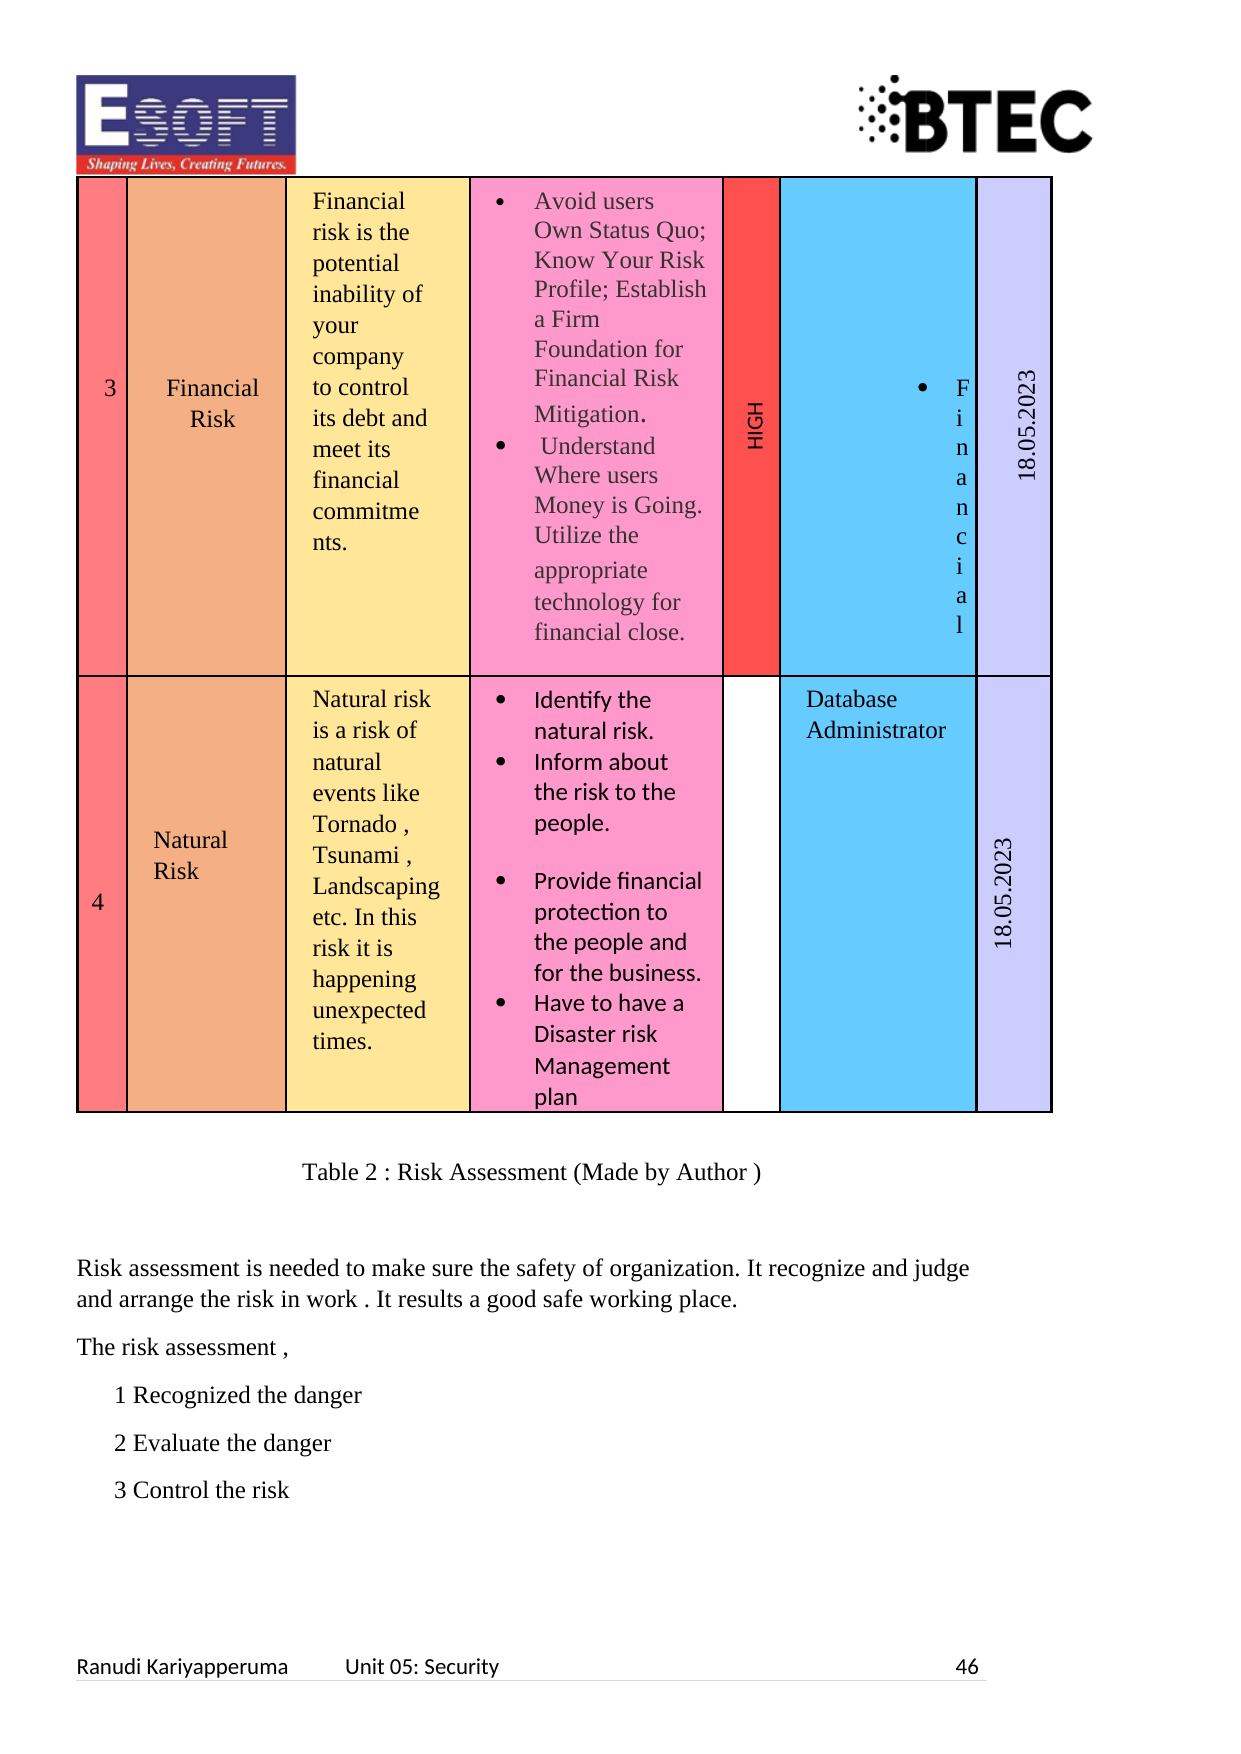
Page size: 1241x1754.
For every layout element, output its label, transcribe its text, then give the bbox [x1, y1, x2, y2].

table_cell [471, 178, 722, 675]
text 1 Recognized the danger [76, 1380, 987, 1409]
table_cell [287, 178, 469, 675]
table_cell 18.05.2023 [978, 178, 1050, 675]
text Risk assessment is needed to make sure the safety of organization. It recognize and judge and arrange the risk in work . It results a good safe working place. [76, 1253, 987, 1313]
table_cell [79, 178, 126, 675]
table_cell [781, 178, 975, 675]
text Table 2 : Risk Assessment (Made by Author ) [76, 1157, 987, 1186]
table_cell HIGH [724, 178, 779, 675]
table_cell [128, 677, 285, 1111]
text The risk assessment , [76, 1332, 987, 1361]
text 2 Evaluate the danger [76, 1428, 987, 1456]
list 3 Control the risk [114, 1475, 987, 1504]
table_cell 18.05.2023 [978, 677, 1050, 1111]
table_cell [471, 677, 722, 1111]
table_cell [781, 677, 975, 1111]
table_cell [79, 677, 126, 1111]
picture [76, 75, 1097, 177]
table_cell [128, 178, 285, 675]
table_cell [287, 677, 469, 1111]
table_cell [724, 677, 779, 1111]
